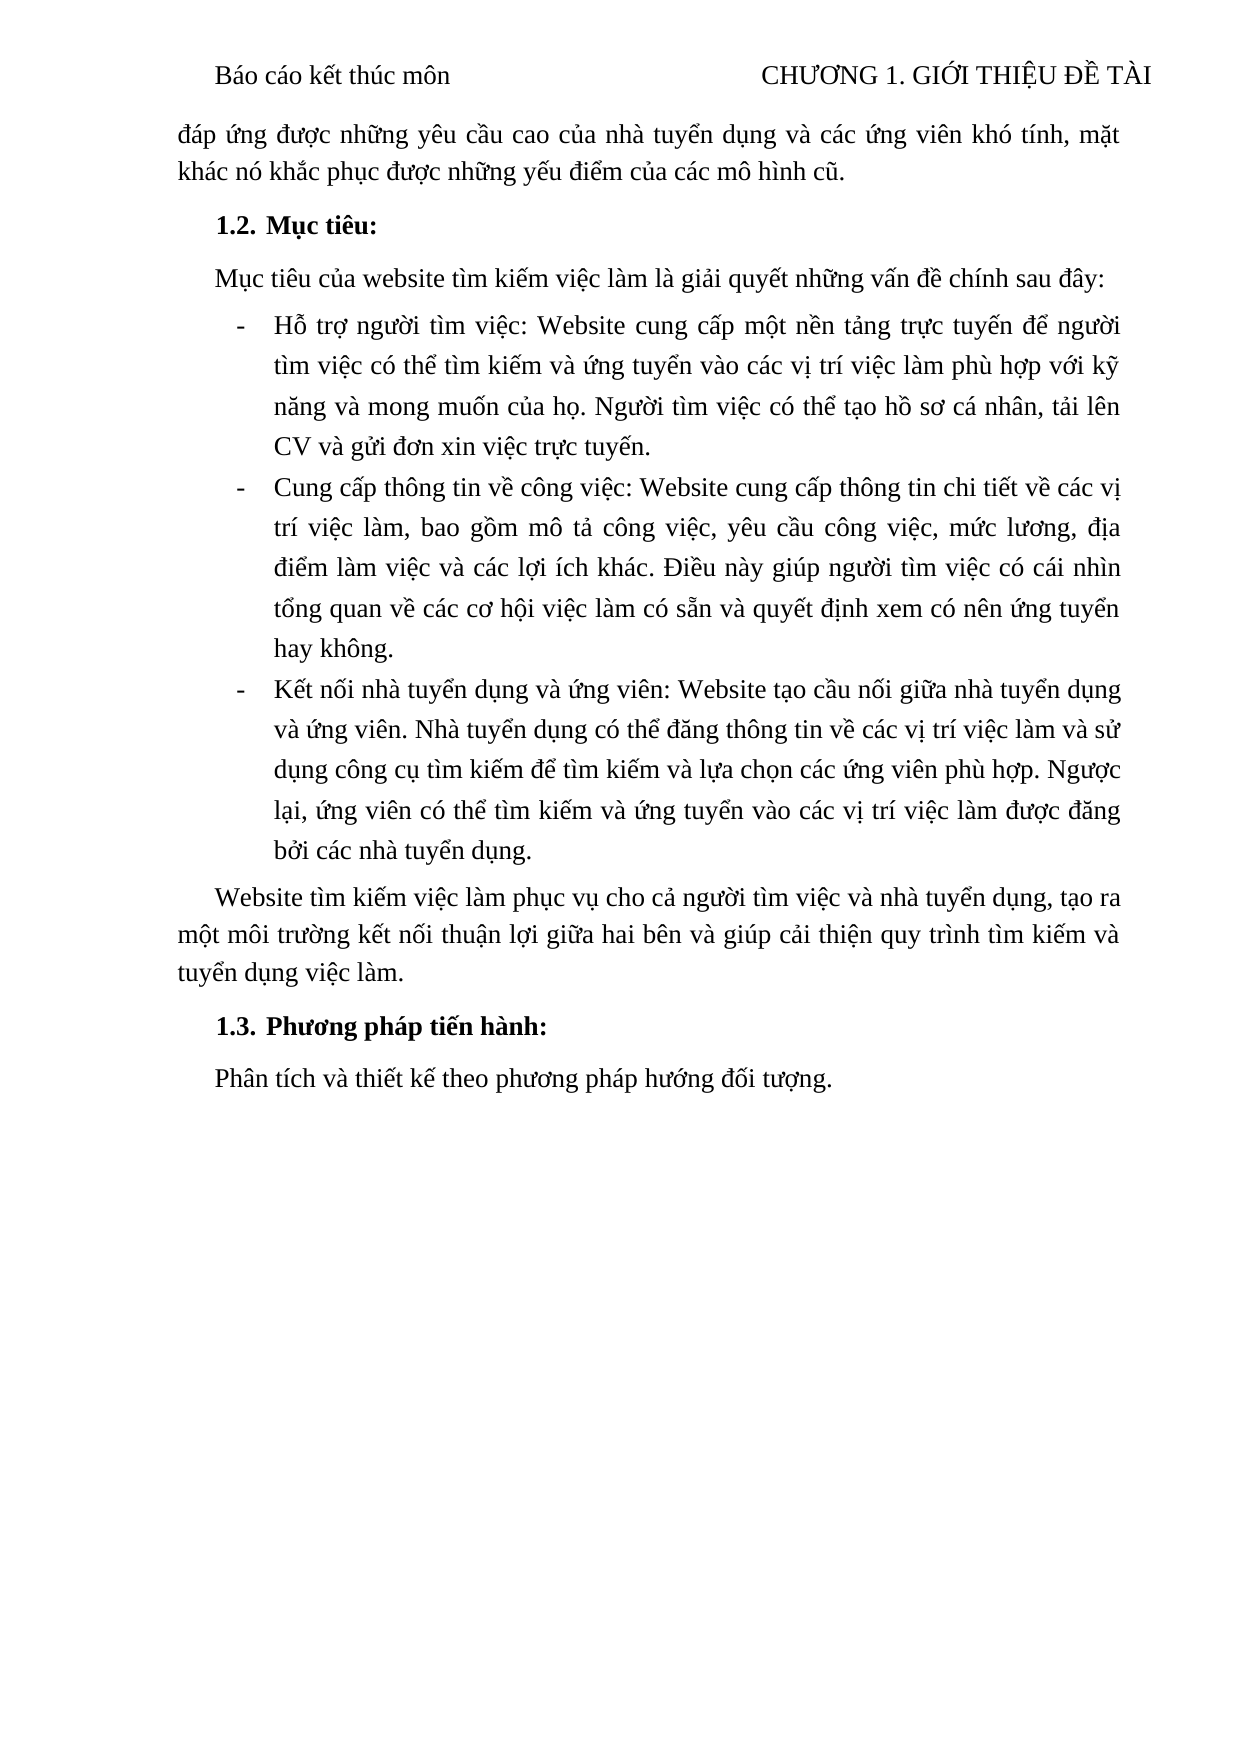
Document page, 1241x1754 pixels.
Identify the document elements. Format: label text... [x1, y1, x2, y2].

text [177, 118, 1122, 187]
list Kết nối nhà tuyển dụng và ứng viên: Website tạo cầu nối giữa nhà tuyển dụng và ứng viên. Nhà tuyển dụng có thể đăng thông tin về các vị trí việc làm và sử dụng công cụ tìm kiếm để tìm kiếm và lựa chọn các ứng viên phù hợp. Ngược lại, ứng viên có thể tìm kiếm và ứng tuyển vào các vị trí việc làm được đăng bởi các nhà tuyển dụng. [236, 673, 1122, 866]
subtitle Phương pháp tiến hành: [216, 1009, 1122, 1041]
subtitle Mục tiêu: [216, 209, 1122, 241]
list Hỗ trợ người tìm việc: Website cung cấp một nền tảng trực tuyến để người tìm việc có thể tìm kiếm và ứng tuyển vào các vị trí việc làm phù hợp với kỹ năng và mong muốn của họ. Người tìm việc có thể tạo hồ sơ cá nhân, tải lên CV và gửi đơn xin việc trực tuyến. [236, 309, 1122, 461]
text Mục tiêu của website tìm kiếm việc làm là giải quyết những vấn đề chính sau đây: [177, 262, 1122, 293]
text Website tìm kiếm việc làm phục vụ cho cả người tìm việc và nhà tuyển dụng, tạo ra một môi trường kết nối thuận lợi giữa hai bên và giúp cải thiện quy trình tìm kiếm và tuyển dụng việc làm. [177, 881, 1122, 987]
text Phân tích và thiết kế theo phương pháp hướng đối tượng. [177, 1062, 1122, 1094]
list Cung cấp thông tin về công việc: Website cung cấp thông tin chi tiết về các vị trí việc làm, bao gồm mô tả công việc, yêu cầu công việc, mức lương, địa điểm làm việc và các lợi ích khác. Điều này giúp người tìm việc có cái nhìn tổng quan về các cơ hội việc làm có sẵn và quyết định xem có nên ứng tuyển hay không. [236, 471, 1122, 663]
